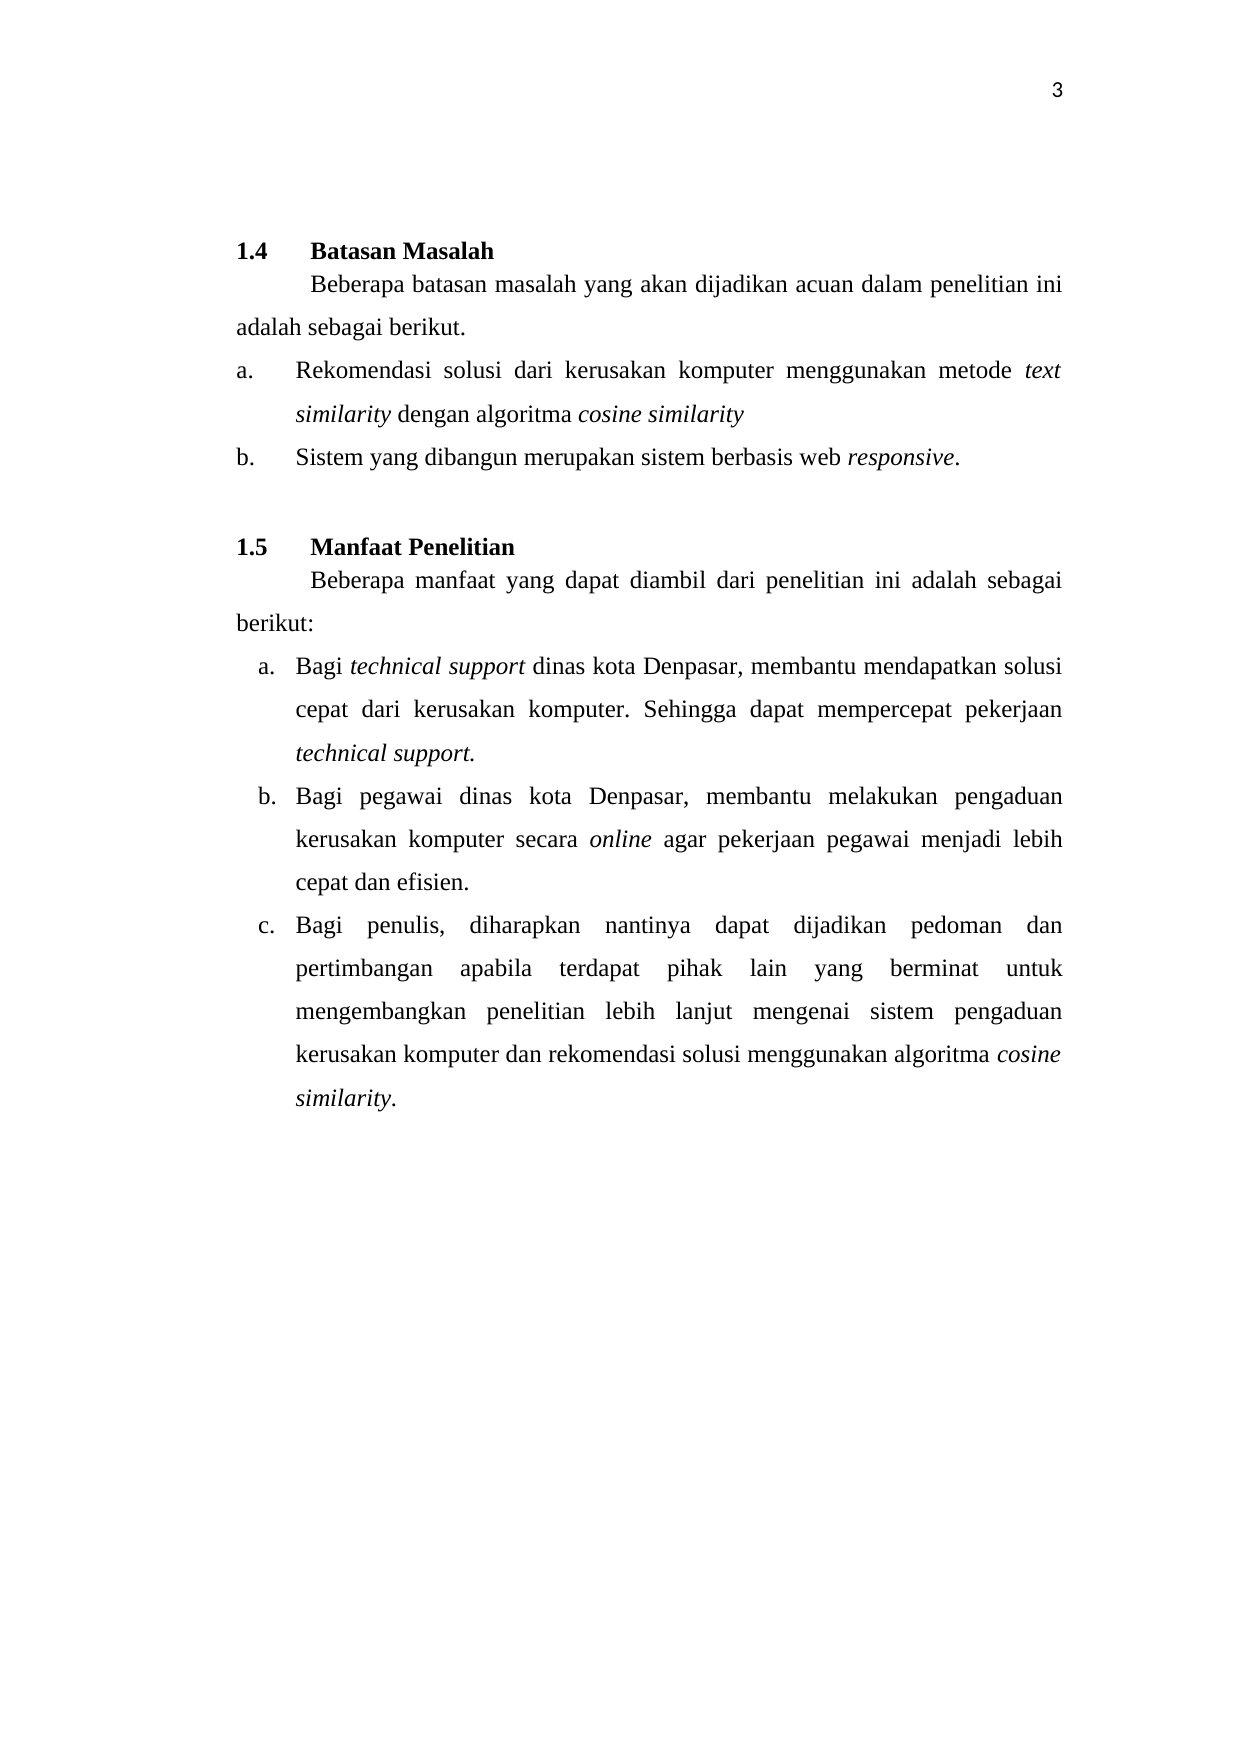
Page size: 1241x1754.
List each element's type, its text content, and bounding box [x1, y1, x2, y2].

list Bagi pegawai dinas kota Denpasar, membantu melakukan pengaduan kerusakan komputer secara online agar pekerjaan pegawai menjadi lebih cepat dan efisien. [258, 781, 1063, 896]
list Sistem yang dibangun merupakan sistem berbasis web responsive. [236, 442, 1063, 471]
list Bagi penulis, diharapkan nantinya dapat dijadikan pedoman dan pertimbangan apabila terdapat pihak lain yang berminat untuk mengembangkan penelitian lebih lanjut mengenai sistem pengaduan kerusakan komputer dan rekomendasi solusi menggunakan algoritma cosine similarity. [258, 910, 1063, 1111]
text Beberapa batasan masalah yang akan dijadikan acuan dalam penelitian ini adalah sebagai berikut. [236, 269, 1063, 341]
list Bagi technical support dinas kota Denpasar, membantu mendapatkan solusi cepat dari kerusakan komputer. Sehingga dapat mempercepat pekerjaan technical support. [258, 651, 1063, 766]
subtitle Batasan Masalah [236, 236, 1063, 265]
text Beberapa manfaat yang dapat diambil dari penelitian ini adalah sebagai berikut: [236, 565, 1063, 637]
subtitle Manfaat Penelitian [236, 532, 1063, 561]
list Rekomendasi solusi dari kerusakan komputer menggunakan metode text similarity dengan algoritma cosine similarity [236, 356, 1063, 427]
